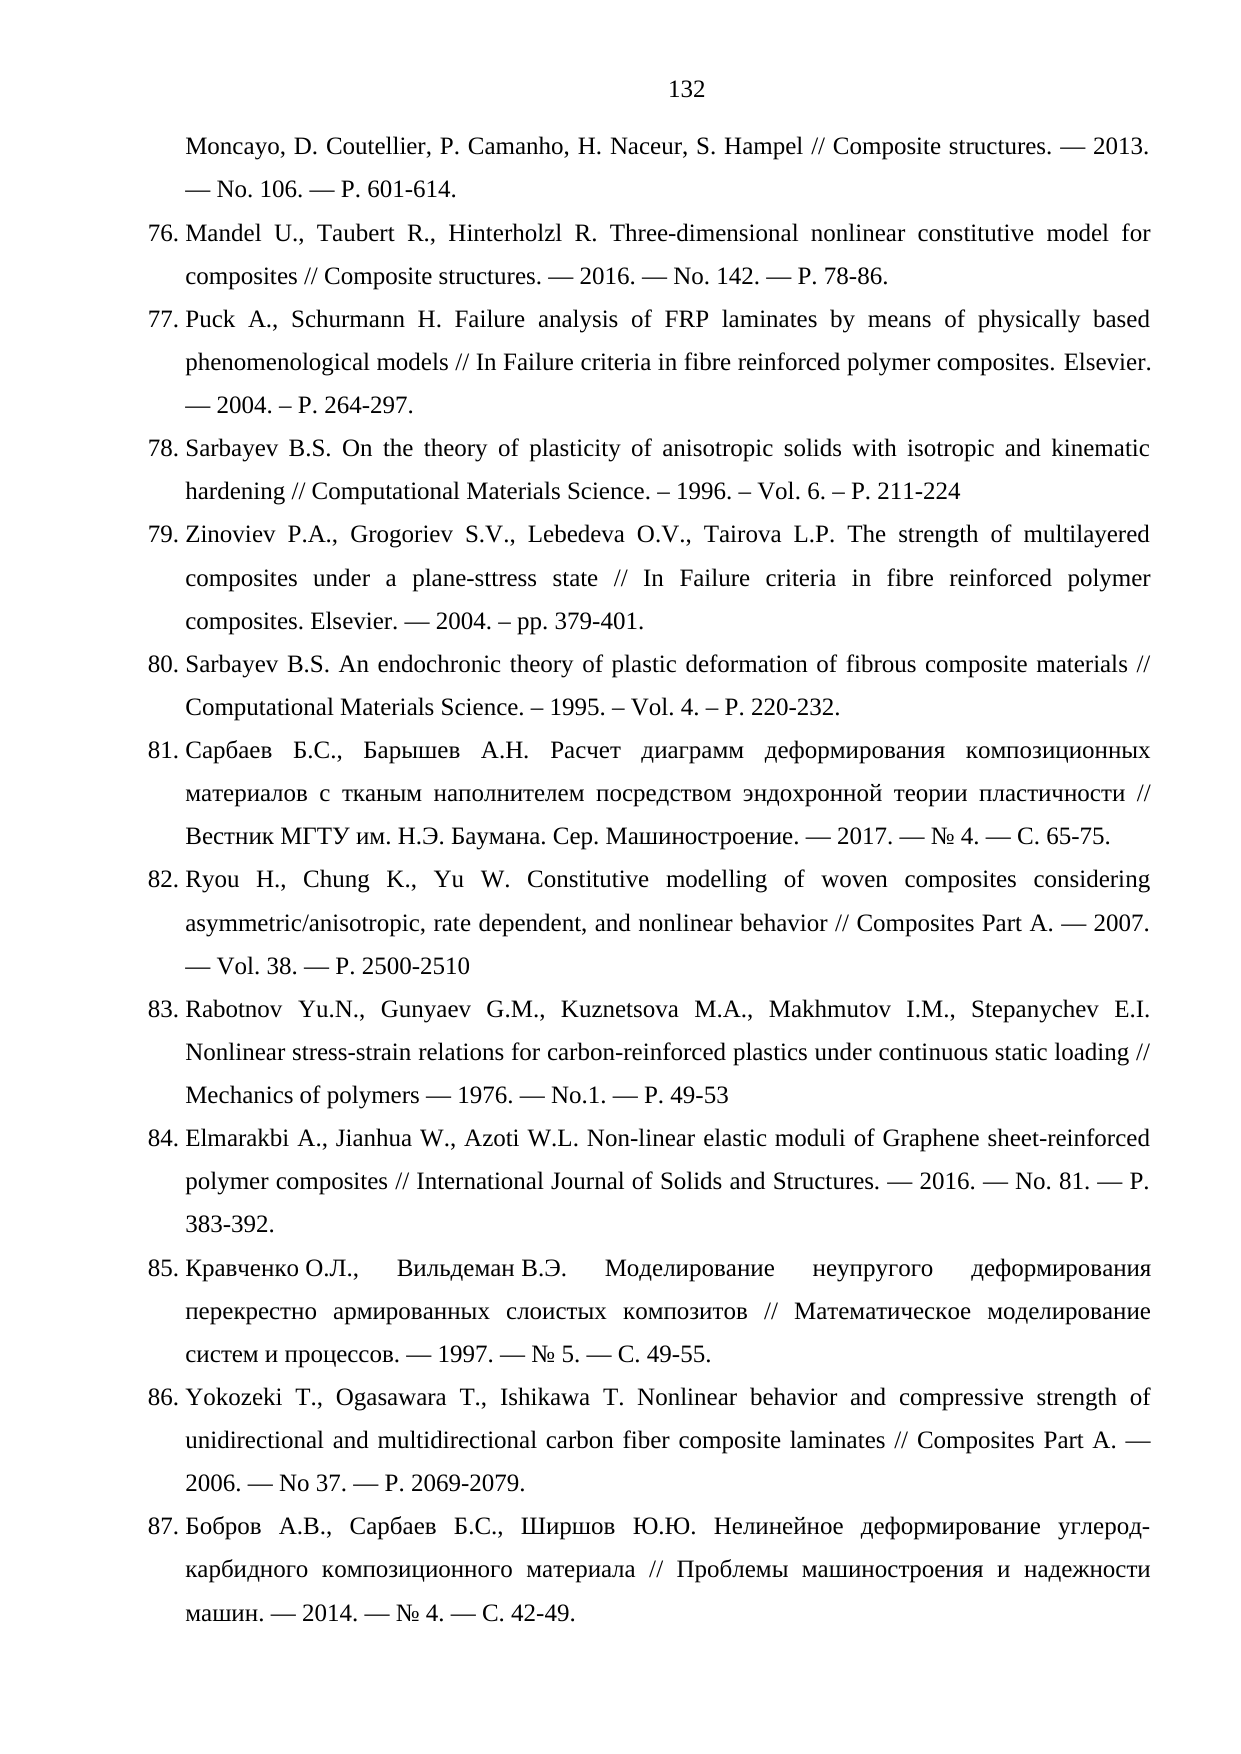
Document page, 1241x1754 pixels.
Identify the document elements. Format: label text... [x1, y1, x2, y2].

list Sarbayev B.S. An endochronic theory of plastic deformation of fibrous composite materials // Computational Materials Science. – 1995. – Vol. 4. – P. 220-232. [148, 649, 1152, 721]
list Mandel U., Taubert R., Hinterholzl R. Three-dimensional nonlinear constitutive model for composites // Composite structures. — 2016. — No. 142. — P. 78-86. [148, 218, 1152, 289]
list Sarbayev B.S. On the theory of plasticity of anisotropic solids with isotropic and kinematic hardening // Computational Materials Science. – 1996. – Vol. 6. – P. 211-224 [148, 433, 1152, 505]
list Бобров А.В., Сарбаев Б.С., Ширшов Ю.Ю. Нелинейное деформирование углерод-карбидного композиционного материала // Проблемы машиностроения и надежности машин. — 2014. — № 4. — С. 42-49. [148, 1511, 1152, 1626]
list Кравченко О.Л., Вильдеман В.Э. Моделирование неупругого деформирования перекрестно армированных слоистых композитов // Математическое моделирование систем и процессов. — 1997. — № 5. — С. 49-55. [148, 1253, 1152, 1368]
list Elmarakbi A., Jianhua W., Azoti W.L. Non-linear elastic moduli of Graphene sheet-reinforced polymer composites // International Journal of Solids and Structures. — 2016. — No. 81. — P. 383-392. [148, 1123, 1152, 1238]
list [148, 131, 1152, 203]
list Сарбаев Б.С., Барышев А.Н. Расчет диаграмм деформирования композиционных материалов с тканым наполнителем посредством эндохронной теории пластичности // Вестник МГТУ им. Н.Э. Баумана. Сер. Машиностроение. — 2017. — № 4. — С. 65-75. [148, 735, 1152, 850]
list Yokozeki T., Ogasawara T., Ishikawa T. Nonlinear behavior and compressive strength of unidirectional and multidirectional carbon fiber composite laminates // Composites Part A. — 2006. — No 37. — P. 2069-2079. [148, 1382, 1152, 1497]
list Ryou H., Chung K., Yu W. Constitutive modelling of woven composites considering asymmetric/anisotropic, rate dependent, and nonlinear behavior // Composites Part A. — 2007. — Vol. 38. — P. 2500-2510 [148, 864, 1152, 979]
list Puck A., Schurmann H. Failure analysis of FRP laminates by means of physically based phenomenological models // In Failure criteria in fibre reinforced polymer composites. Elsevier. — 2004. – P. 264-297. [148, 304, 1152, 419]
list Rabotnov Yu.N., Gunyaev G.M., Kuznetsova M.A., Makhmutov I.M., Stepanychev E.I. Nonlinear stress-strain relations for carbon-reinforced plastics under continuous static loading // Mechanics of polymers — 1976. — No.1. — P. 49-53 [148, 994, 1152, 1109]
list Zinoviev P.A., Grogoriev S.V., Lebedeva O.V., Tairova L.P. The strength of multilayered composites under a plane-sttress state // In Failure criteria in fibre reinforced polymer composites. Elsevier. — 2004. – pp. 379-401. [148, 519, 1152, 634]
